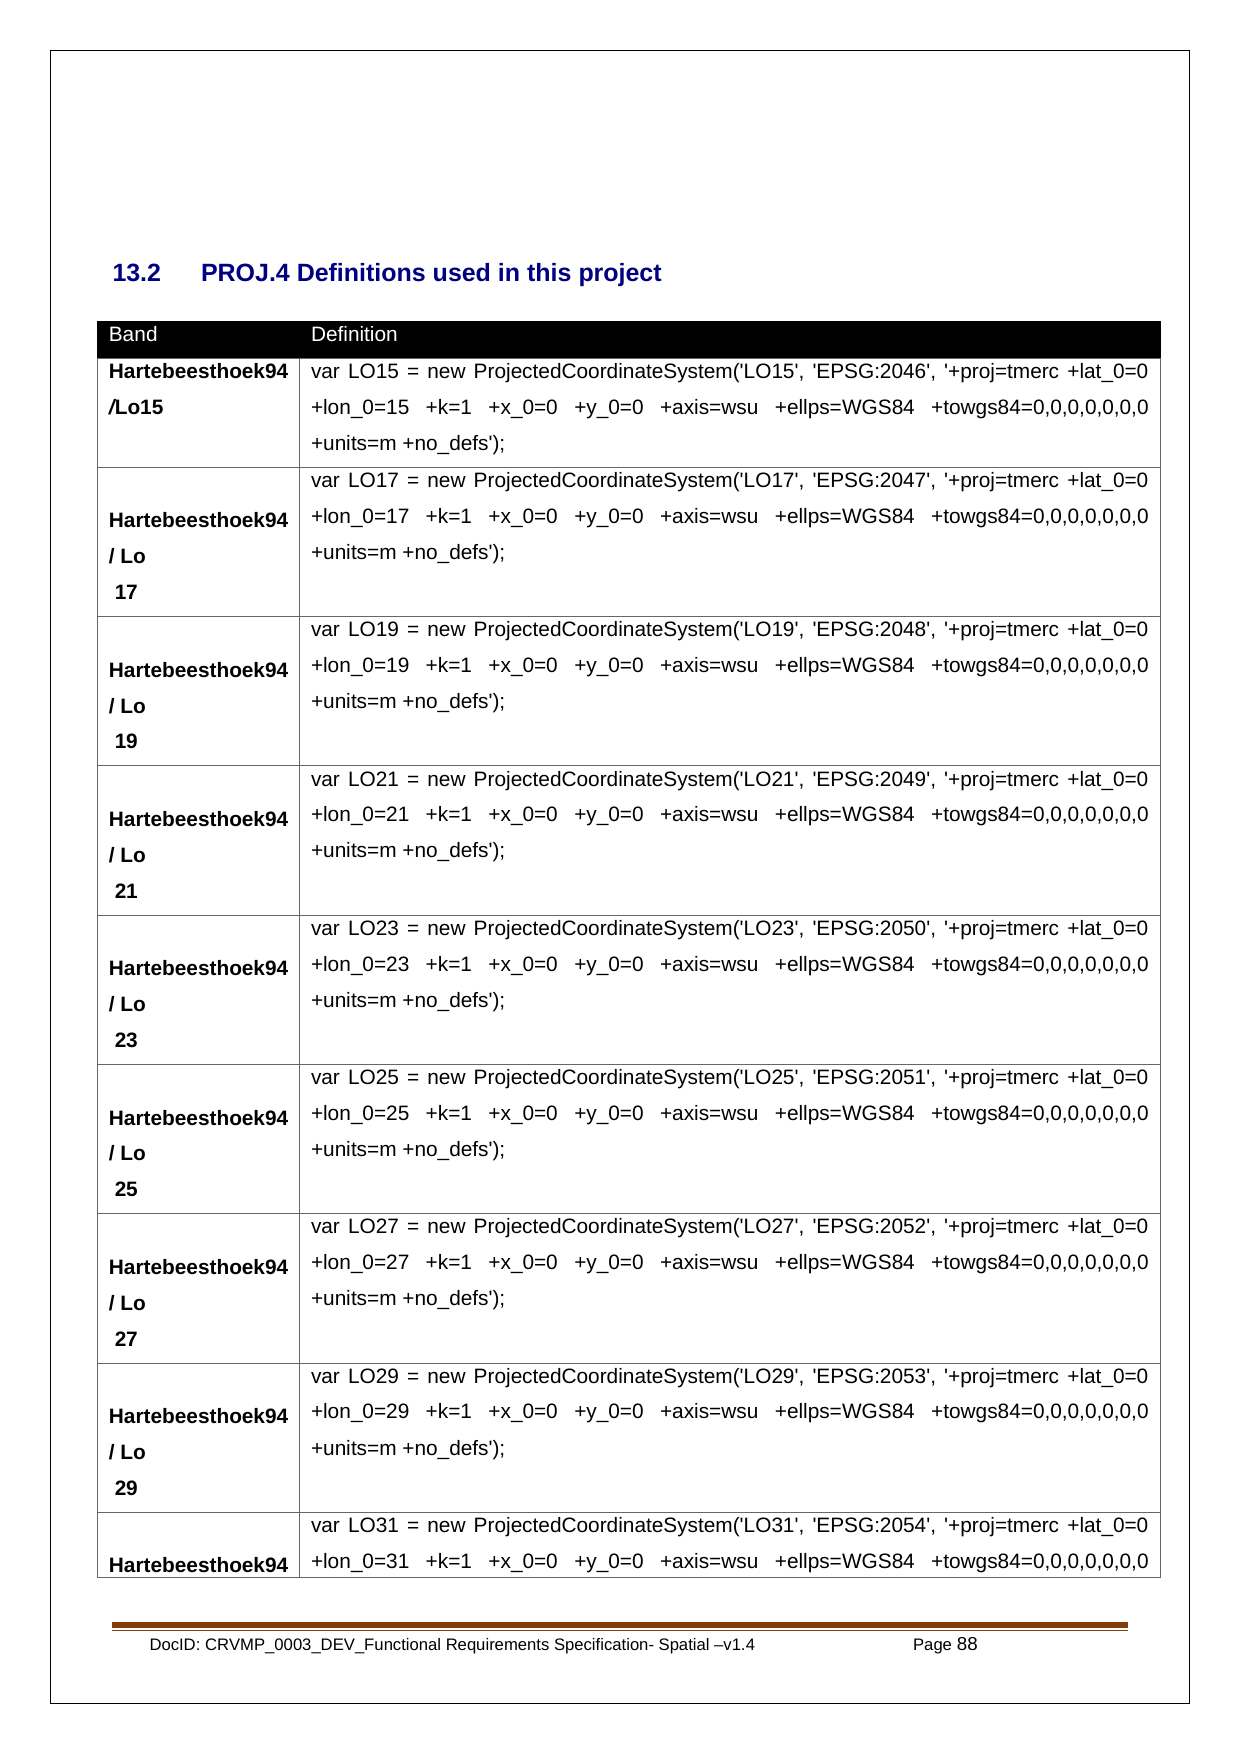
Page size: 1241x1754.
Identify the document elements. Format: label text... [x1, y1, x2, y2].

table_cell var LO21 = new ProjectedCoordinateSystem('LO21', 'EPSG:2049', '+proj=tmerc +lat_0=0 +lon_0=21 +k=1 +x_0=0 +y_0=0 +axis=wsu +ellps=WGS84 +towgs84=0,0,0,0,0,0,0 +units=m +no_defs'); [300, 766, 1160, 914]
table_cell var LO27 = new ProjectedCoordinateSystem('LO27', 'EPSG:2052', '+proj=tmerc +lat_0=0 +lon_0=27 +k=1 +x_0=0 +y_0=0 +axis=wsu +ellps=WGS84 +towgs84=0,0,0,0,0,0,0 +units=m +no_defs'); [300, 1214, 1160, 1362]
table_cell var LO19 = new ProjectedCoordinateSystem('LO19', 'EPSG:2048', '+proj=tmerc +lat_0=0 +lon_0=19 +k=1 +x_0=0 +y_0=0 +axis=wsu +ellps=WGS84 +towgs84=0,0,0,0,0,0,0 +units=m +no_defs'); [300, 617, 1160, 765]
table_cell var LO25 = new ProjectedCoordinateSystem('LO25', 'EPSG:2051', '+proj=tmerc +lat_0=0 +lon_0=25 +k=1 +x_0=0 +y_0=0 +axis=wsu +ellps=WGS84 +towgs84=0,0,0,0,0,0,0 +units=m +no_defs'); [300, 1065, 1160, 1213]
table_cell Hartebeesthoek94 / Lo 17 [98, 468, 299, 616]
table_cell Hartebeesthoek94 / Lo 21 [98, 766, 299, 914]
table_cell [98, 1513, 299, 1577]
subtitle PROJ.4 Definitions used in this project [112, 257, 1128, 286]
table_cell var LO23 = new ProjectedCoordinateSystem('LO23', 'EPSG:2050', '+proj=tmerc +lat_0=0 +lon_0=23 +k=1 +x_0=0 +y_0=0 +axis=wsu +ellps=WGS84 +towgs84=0,0,0,0,0,0,0 +units=m +no_defs'); [300, 916, 1160, 1064]
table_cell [300, 1513, 1160, 1577]
table_cell Hartebeesthoek94 /Lo15 [98, 359, 299, 467]
table_cell Hartebeesthoek94 / Lo 23 [98, 916, 299, 1064]
table_cell Hartebeesthoek94 / Lo 27 [98, 1214, 299, 1362]
table_cell Hartebeesthoek94 / Lo 19 [98, 617, 299, 765]
table_cell var LO17 = new ProjectedCoordinateSystem('LO17', 'EPSG:2047', '+proj=tmerc +lat_0=0 +lon_0=17 +k=1 +x_0=0 +y_0=0 +axis=wsu +ellps=WGS84 +towgs84=0,0,0,0,0,0,0 +units=m +no_defs'); [300, 468, 1160, 616]
table_cell Hartebeesthoek94 / Lo 29 [98, 1364, 299, 1512]
table_cell Hartebeesthoek94 / Lo 25 [98, 1065, 299, 1213]
table_header Definition [300, 322, 1160, 358]
table_cell var LO29 = new ProjectedCoordinateSystem('LO29', 'EPSG:2053', '+proj=tmerc +lat_0=0 +lon_0=29 +k=1 +x_0=0 +y_0=0 +axis=wsu +ellps=WGS84 +towgs84=0,0,0,0,0,0,0 +units=m +no_defs'); [300, 1364, 1160, 1512]
table_header Band [98, 322, 299, 358]
table_cell var LO15 = new ProjectedCoordinateSystem('LO15', 'EPSG:2046', '+proj=tmerc +lat_0=0 +lon_0=15 +k=1 +x_0=0 +y_0=0 +axis=wsu +ellps=WGS84 +towgs84=0,0,0,0,0,0,0 +units=m +no_defs'); [300, 359, 1160, 467]
